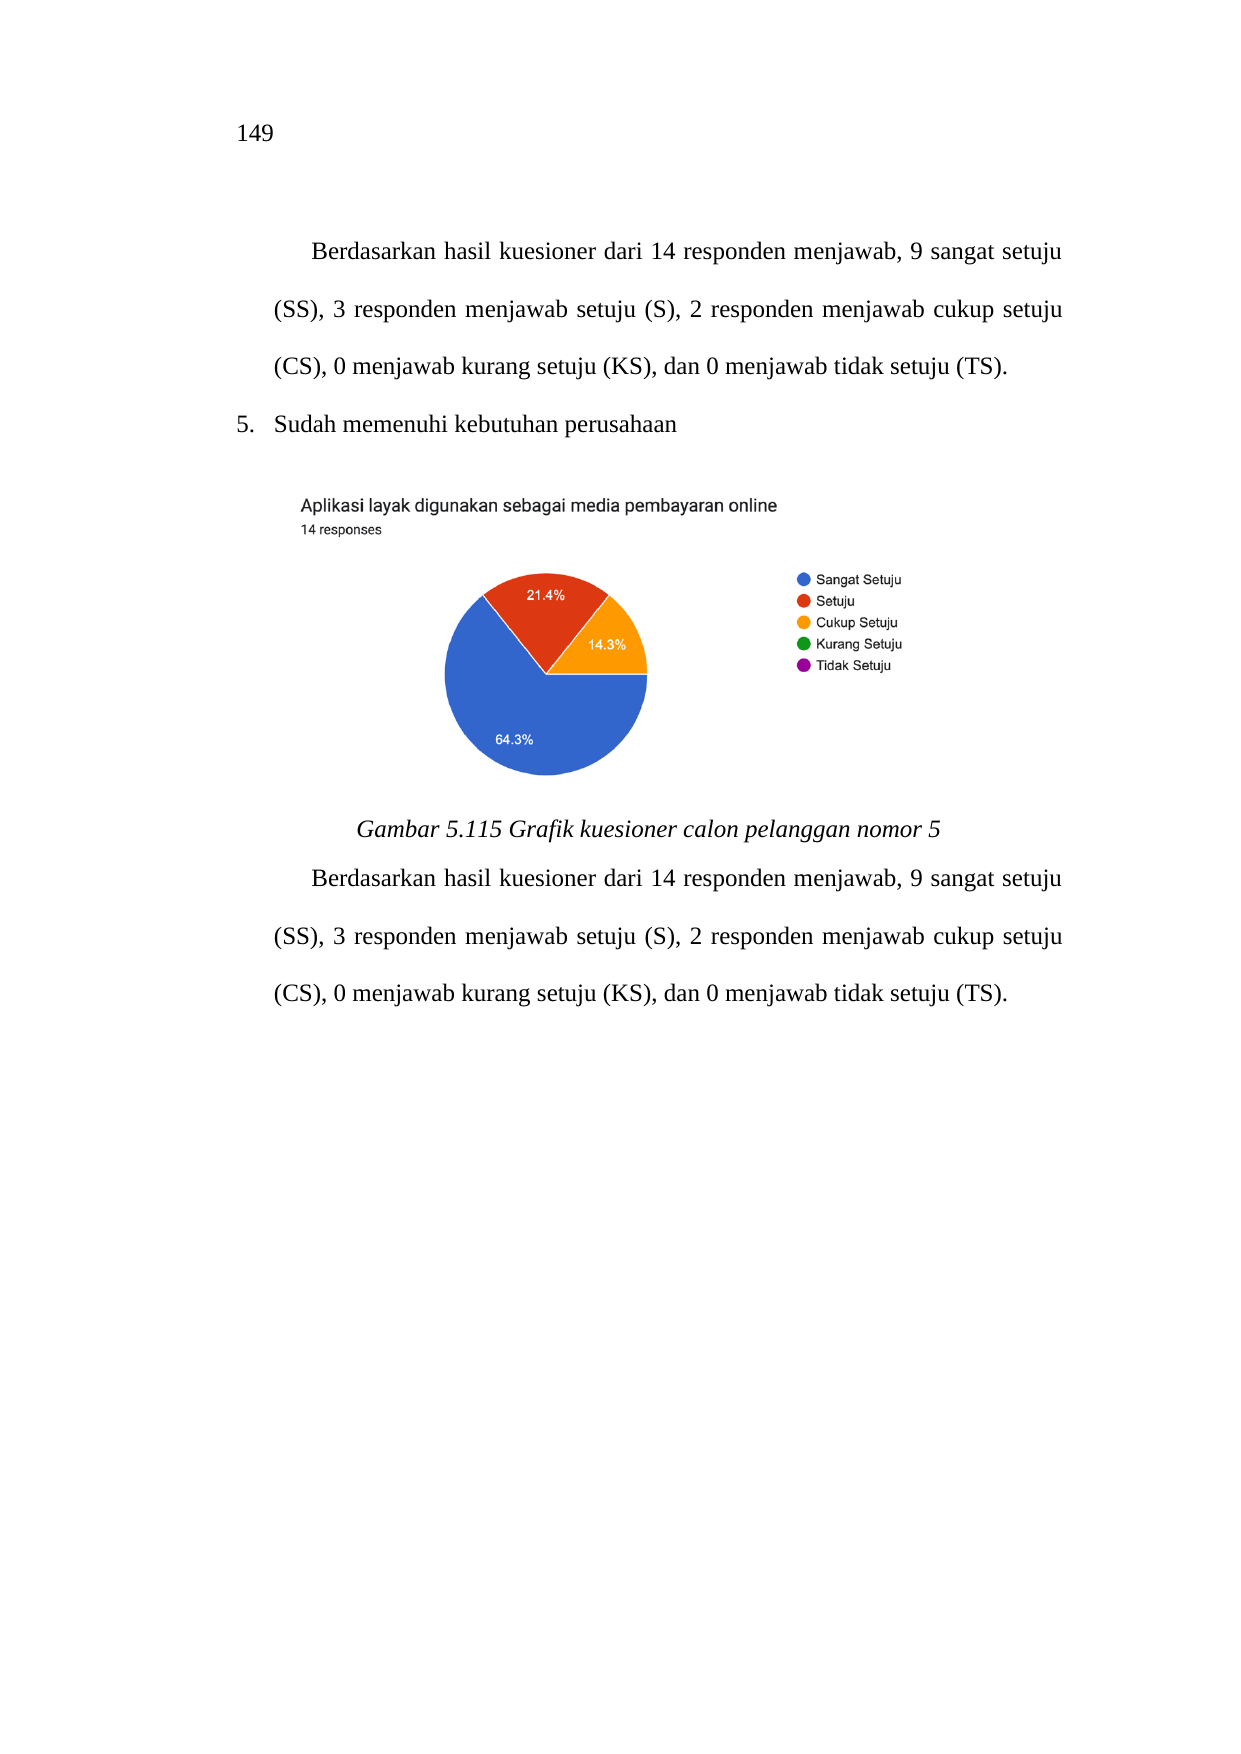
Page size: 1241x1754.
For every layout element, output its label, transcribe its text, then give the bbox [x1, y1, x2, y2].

picture [273, 466, 1101, 814]
text Berdasarkan hasil kuesioner dari 14 responden menjawab, 9 sangat setuju (SS), 3 responden menjawab setuju (S), 2 responden menjawab cukup setuju (CS), 0 menjawab kurang setuju (KS), dan 0 menjawab tidak setuju (TS). [274, 236, 1063, 380]
text Berdasarkan hasil kuesioner dari 14 responden menjawab, 9 sangat setuju (SS), 3 responden menjawab setuju (S), 2 responden menjawab cukup setuju (CS), 0 menjawab kurang setuju (KS), dan 0 menjawab tidak setuju (TS). [274, 863, 1063, 1007]
list Sudah memenuhi kebutuhan perusahaan [236, 409, 1063, 437]
